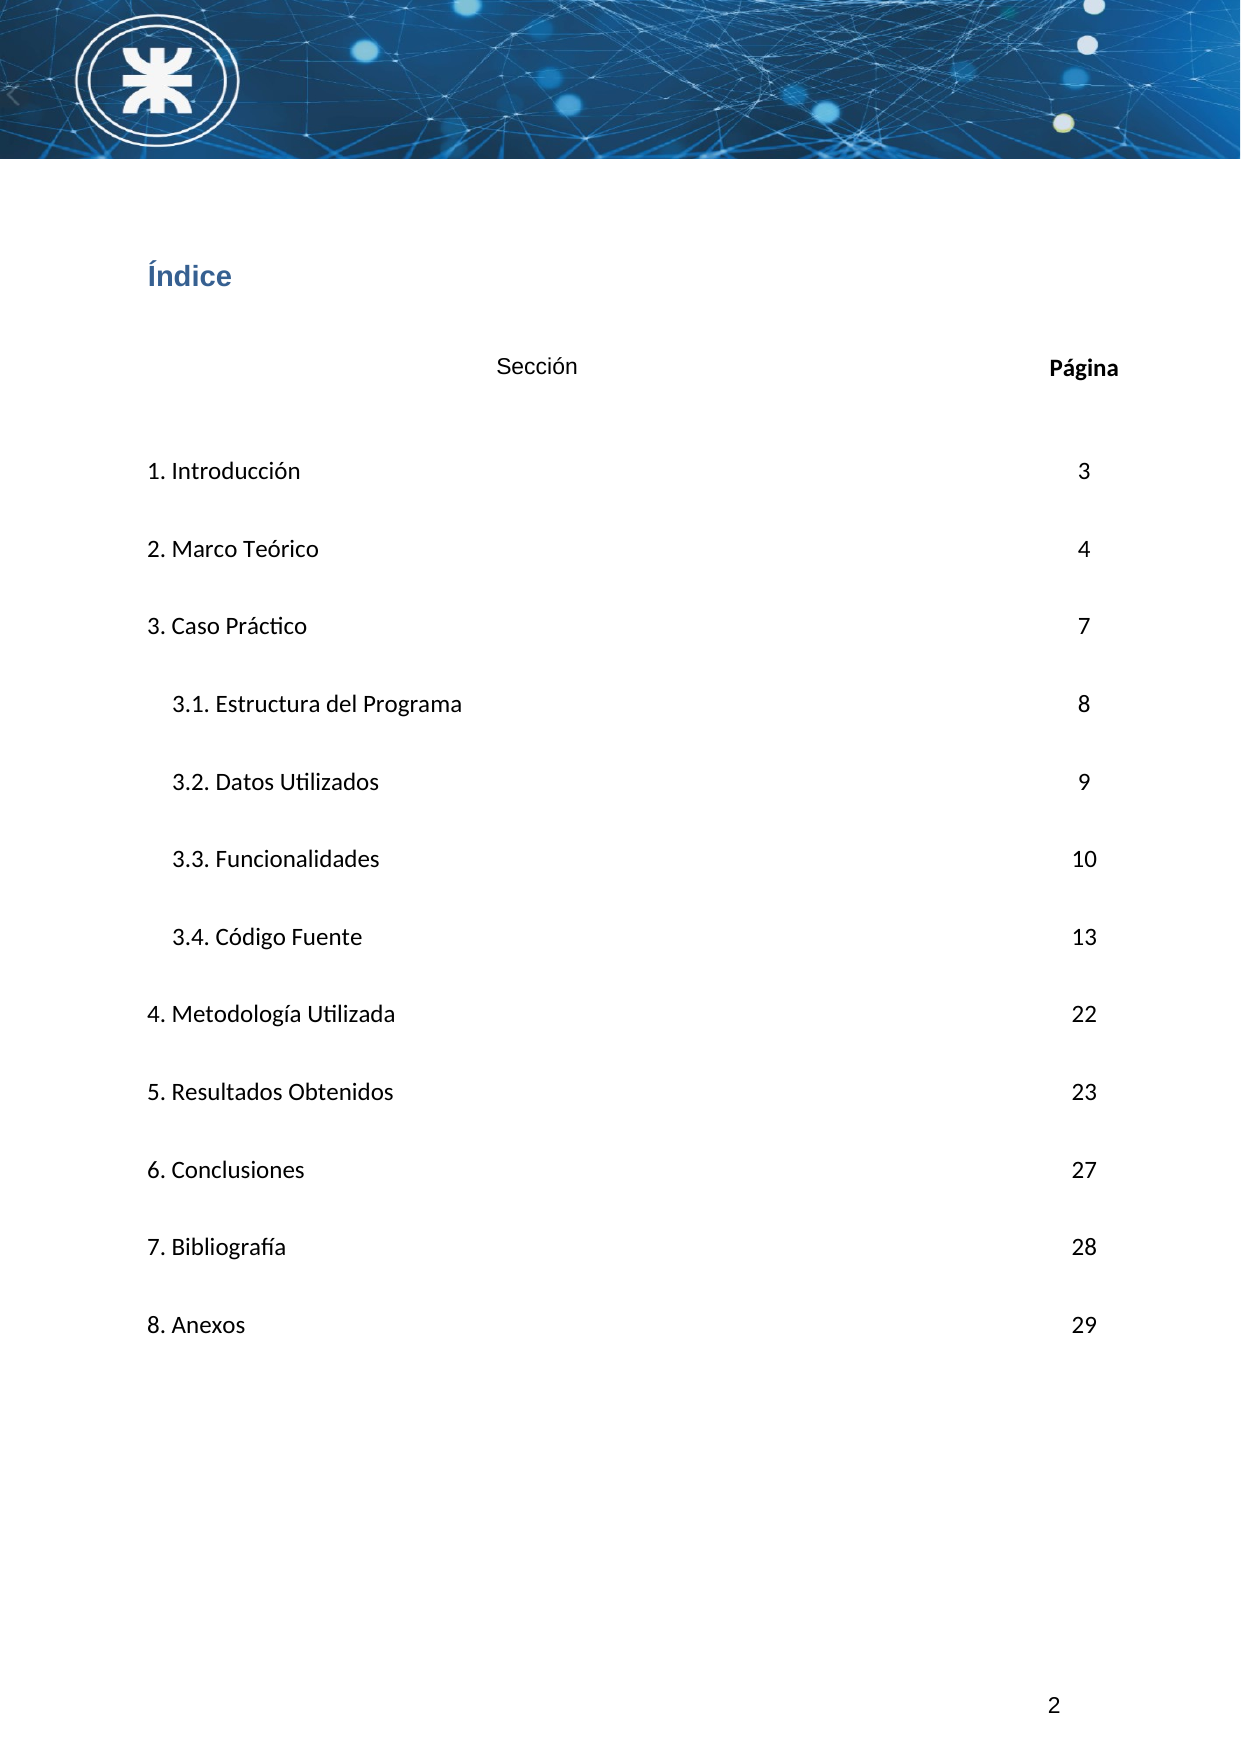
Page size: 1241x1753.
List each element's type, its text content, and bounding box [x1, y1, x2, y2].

subtitle Índice [148, 259, 1093, 292]
picture [0, 0, 1241, 159]
